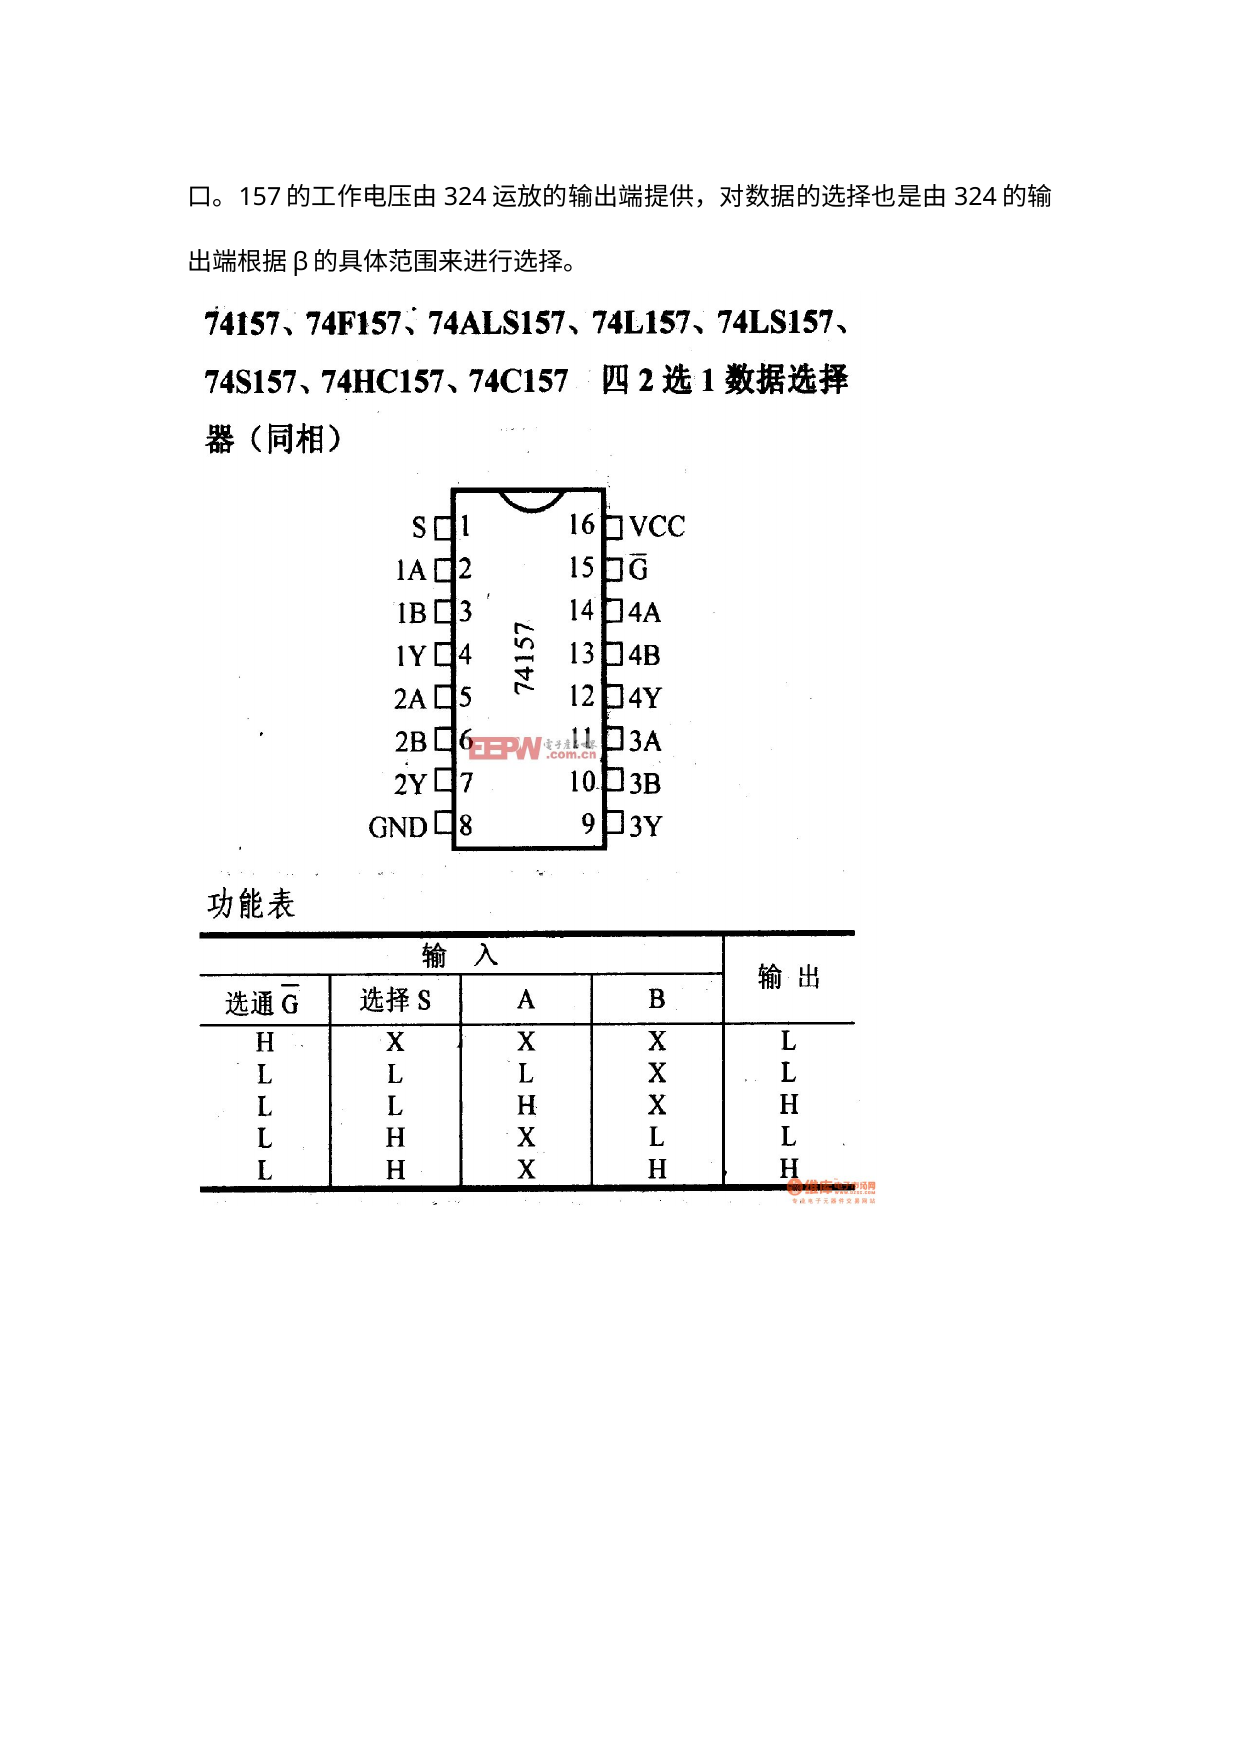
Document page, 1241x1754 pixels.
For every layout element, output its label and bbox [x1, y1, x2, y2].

text [187, 162, 1053, 292]
picture [187, 291, 877, 1206]
